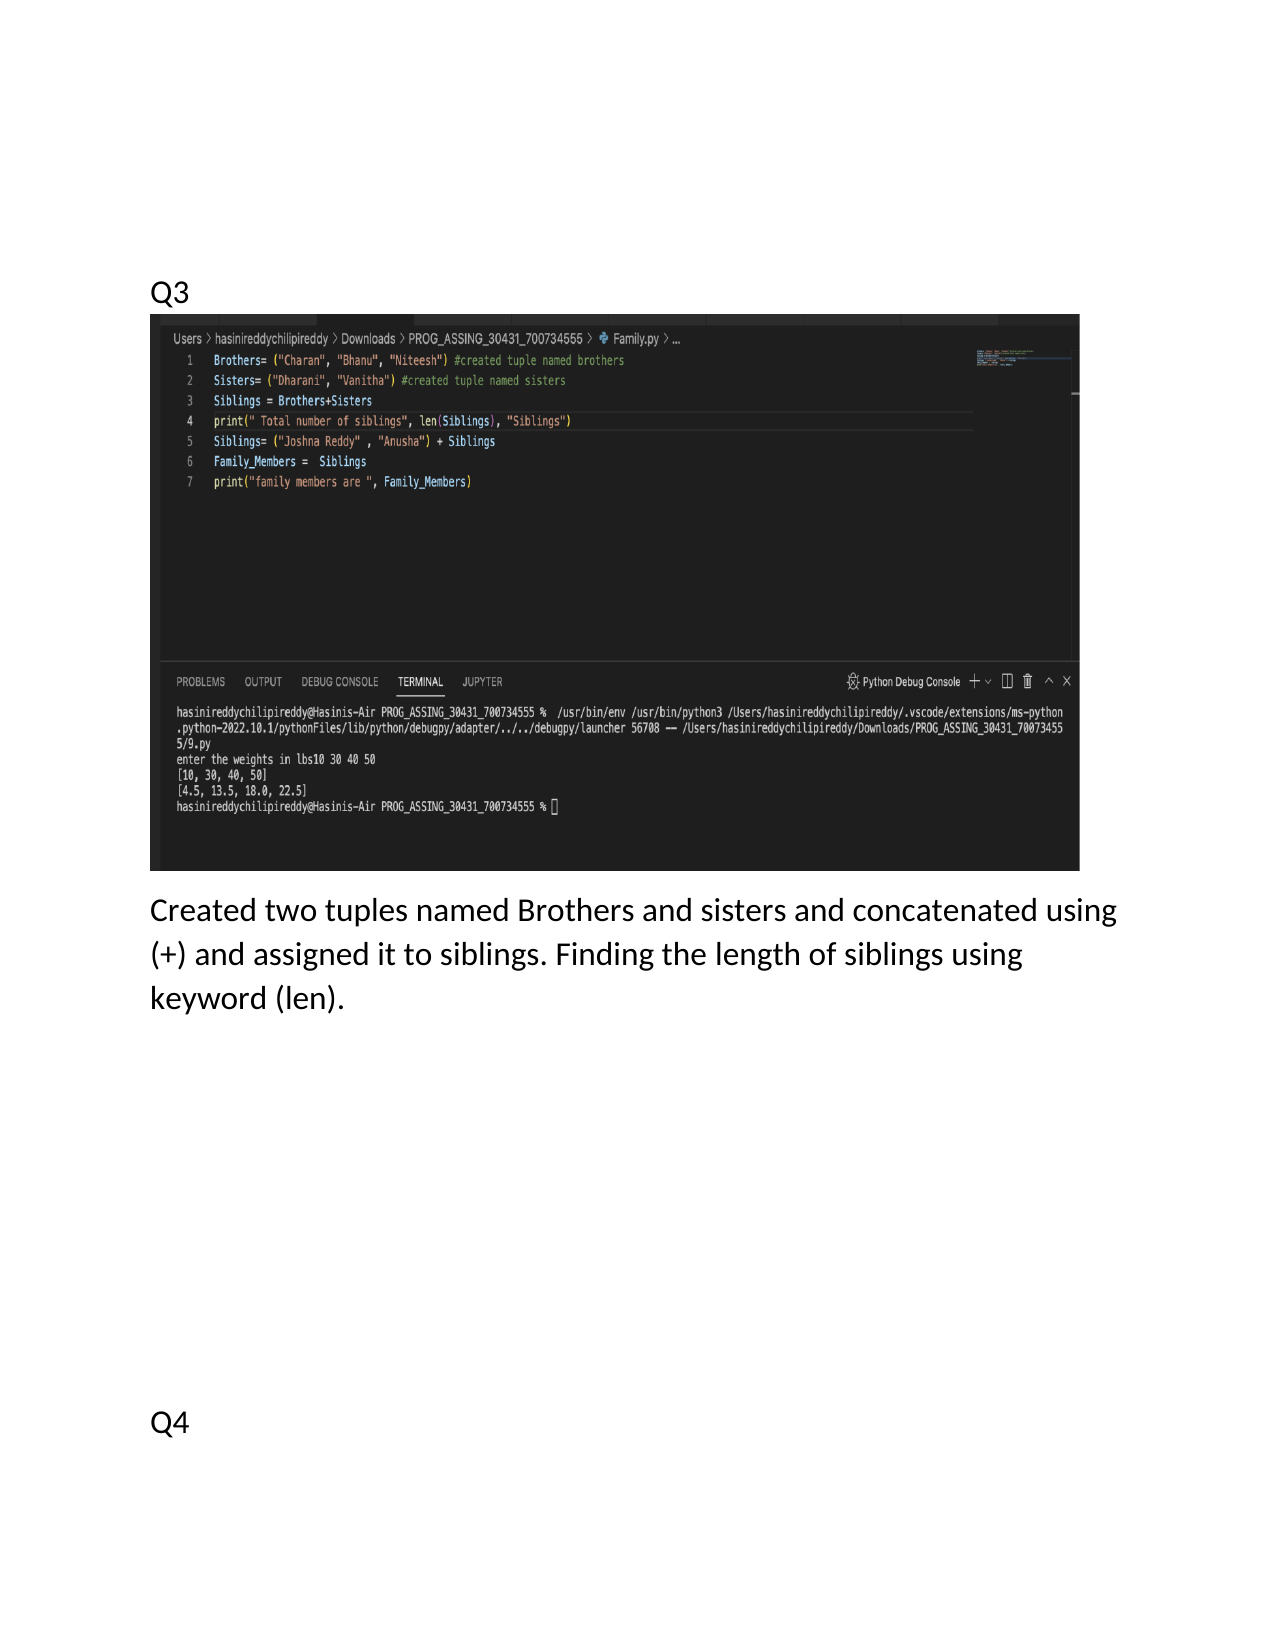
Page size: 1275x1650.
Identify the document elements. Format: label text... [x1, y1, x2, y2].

text Q4 [150, 1402, 1125, 1442]
text Created two tuples named Brothers and sisters and concatenated using (+) and assigned it to siblings. Finding the length of siblings using keyword (len). [150, 889, 1125, 1018]
picture [150, 314, 1080, 871]
